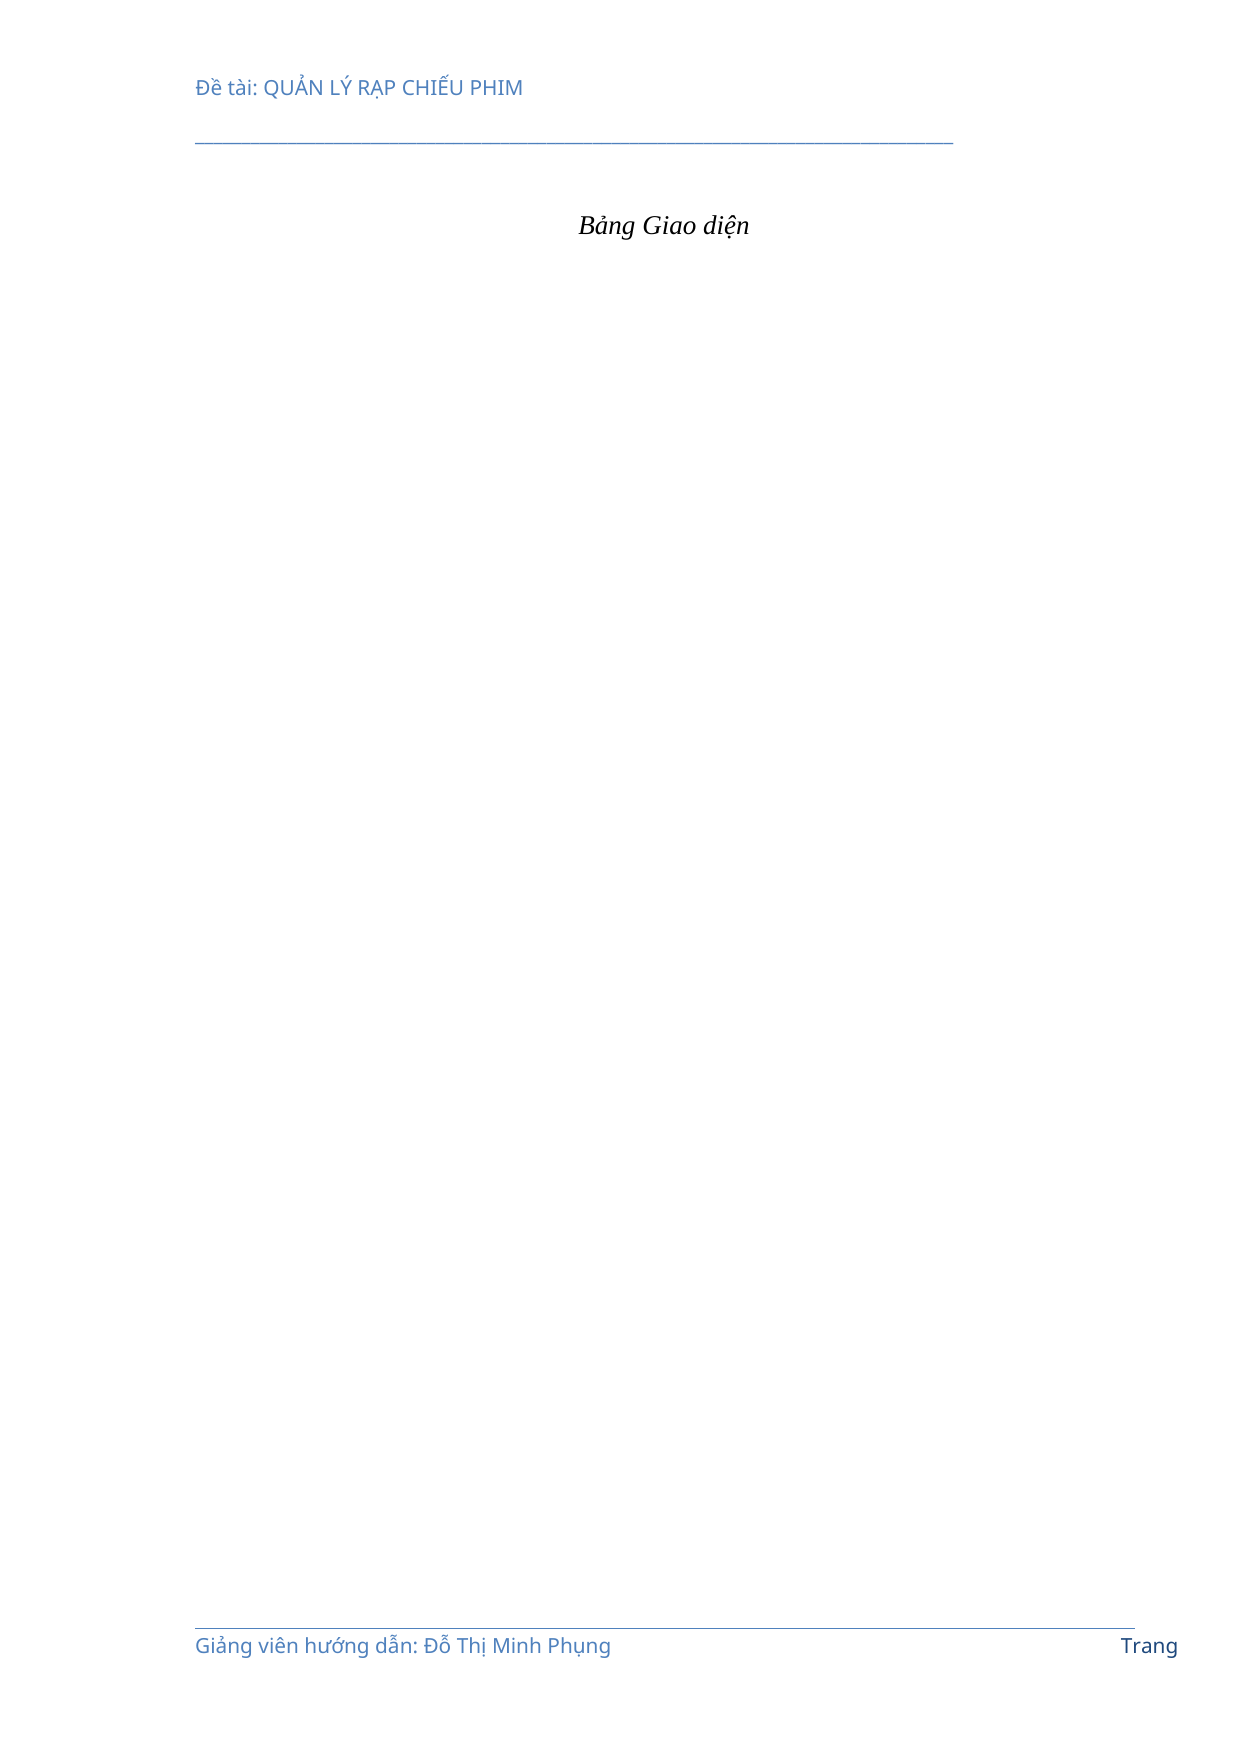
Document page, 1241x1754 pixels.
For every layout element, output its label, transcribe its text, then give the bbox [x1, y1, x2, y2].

text Bảng Giao diện [195, 209, 1135, 240]
